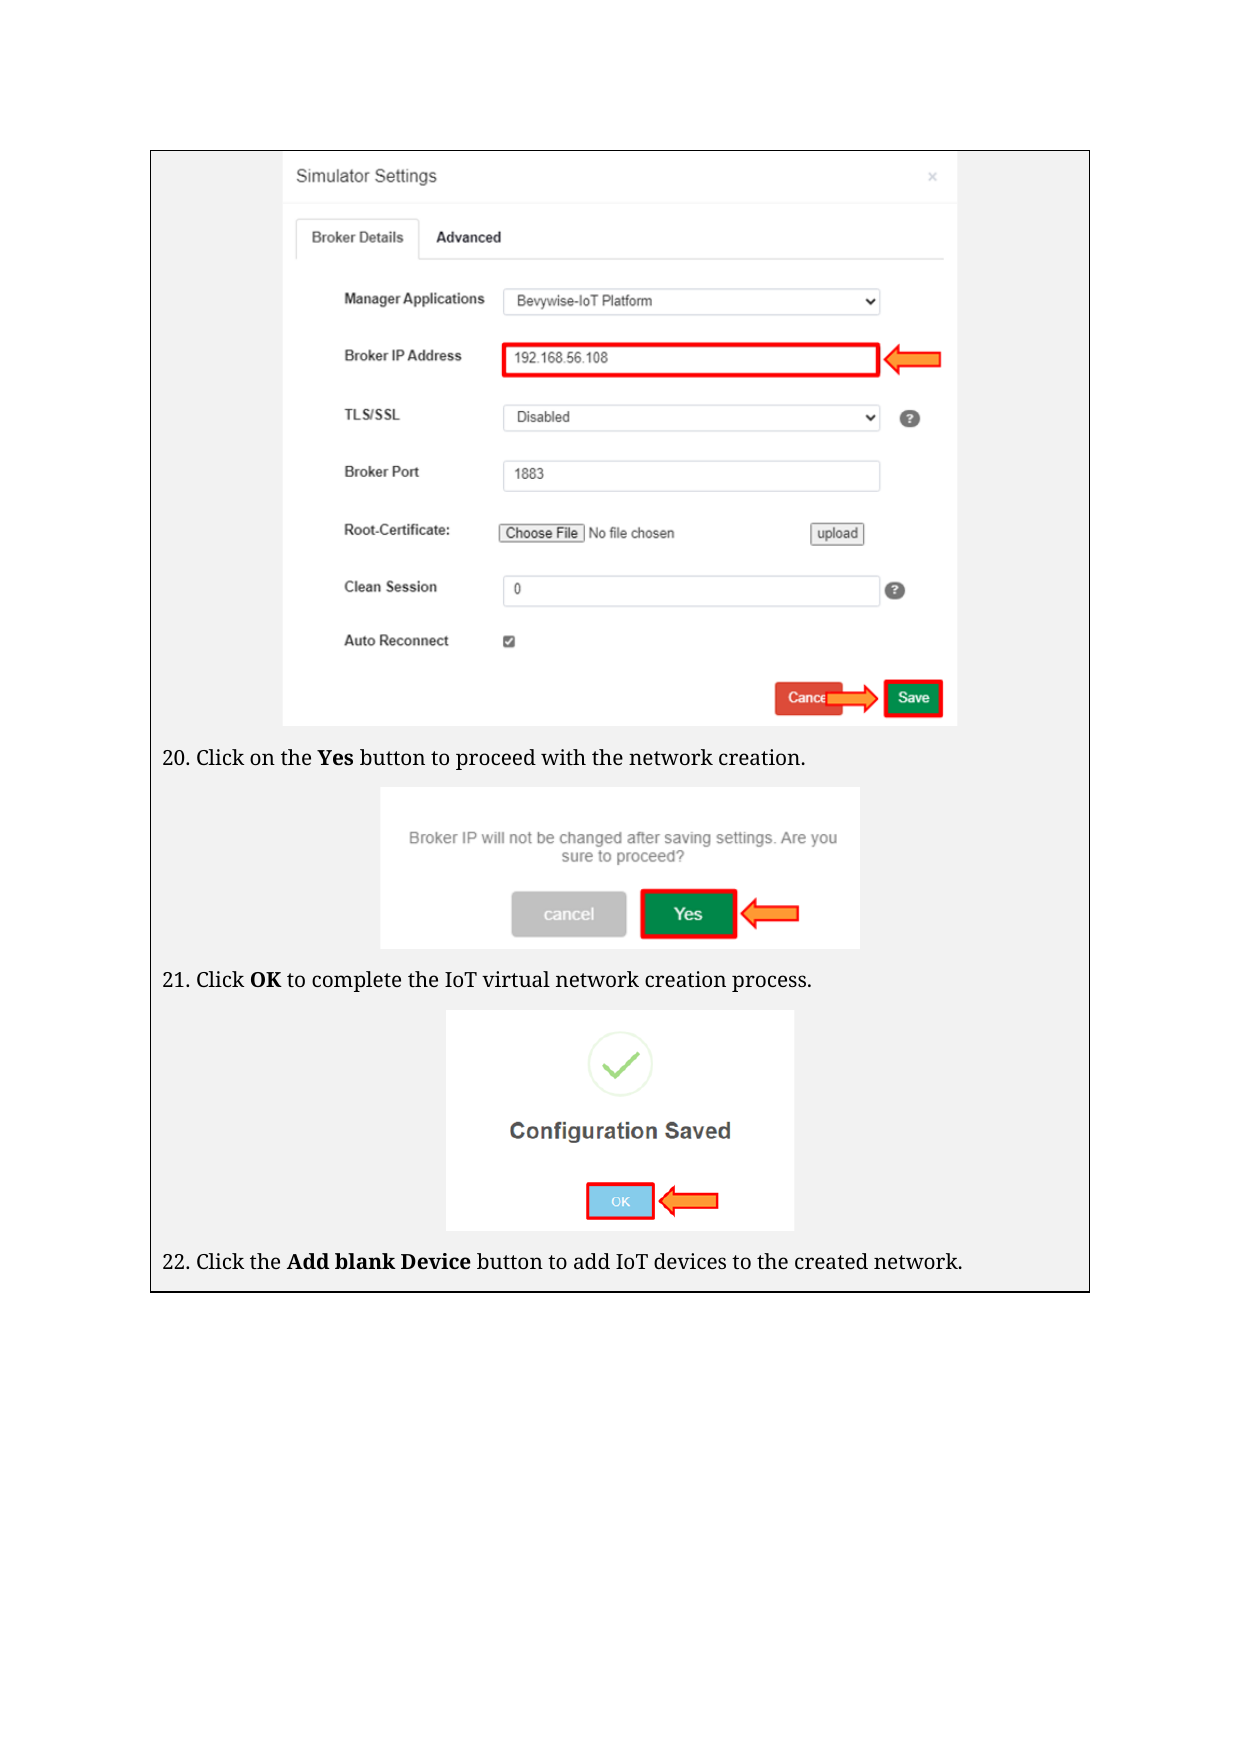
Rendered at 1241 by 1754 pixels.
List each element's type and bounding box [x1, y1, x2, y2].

picture [282, 151, 958, 726]
picture [446, 1010, 795, 1231]
picture [380, 787, 860, 949]
table_header [151, 151, 1089, 1291]
